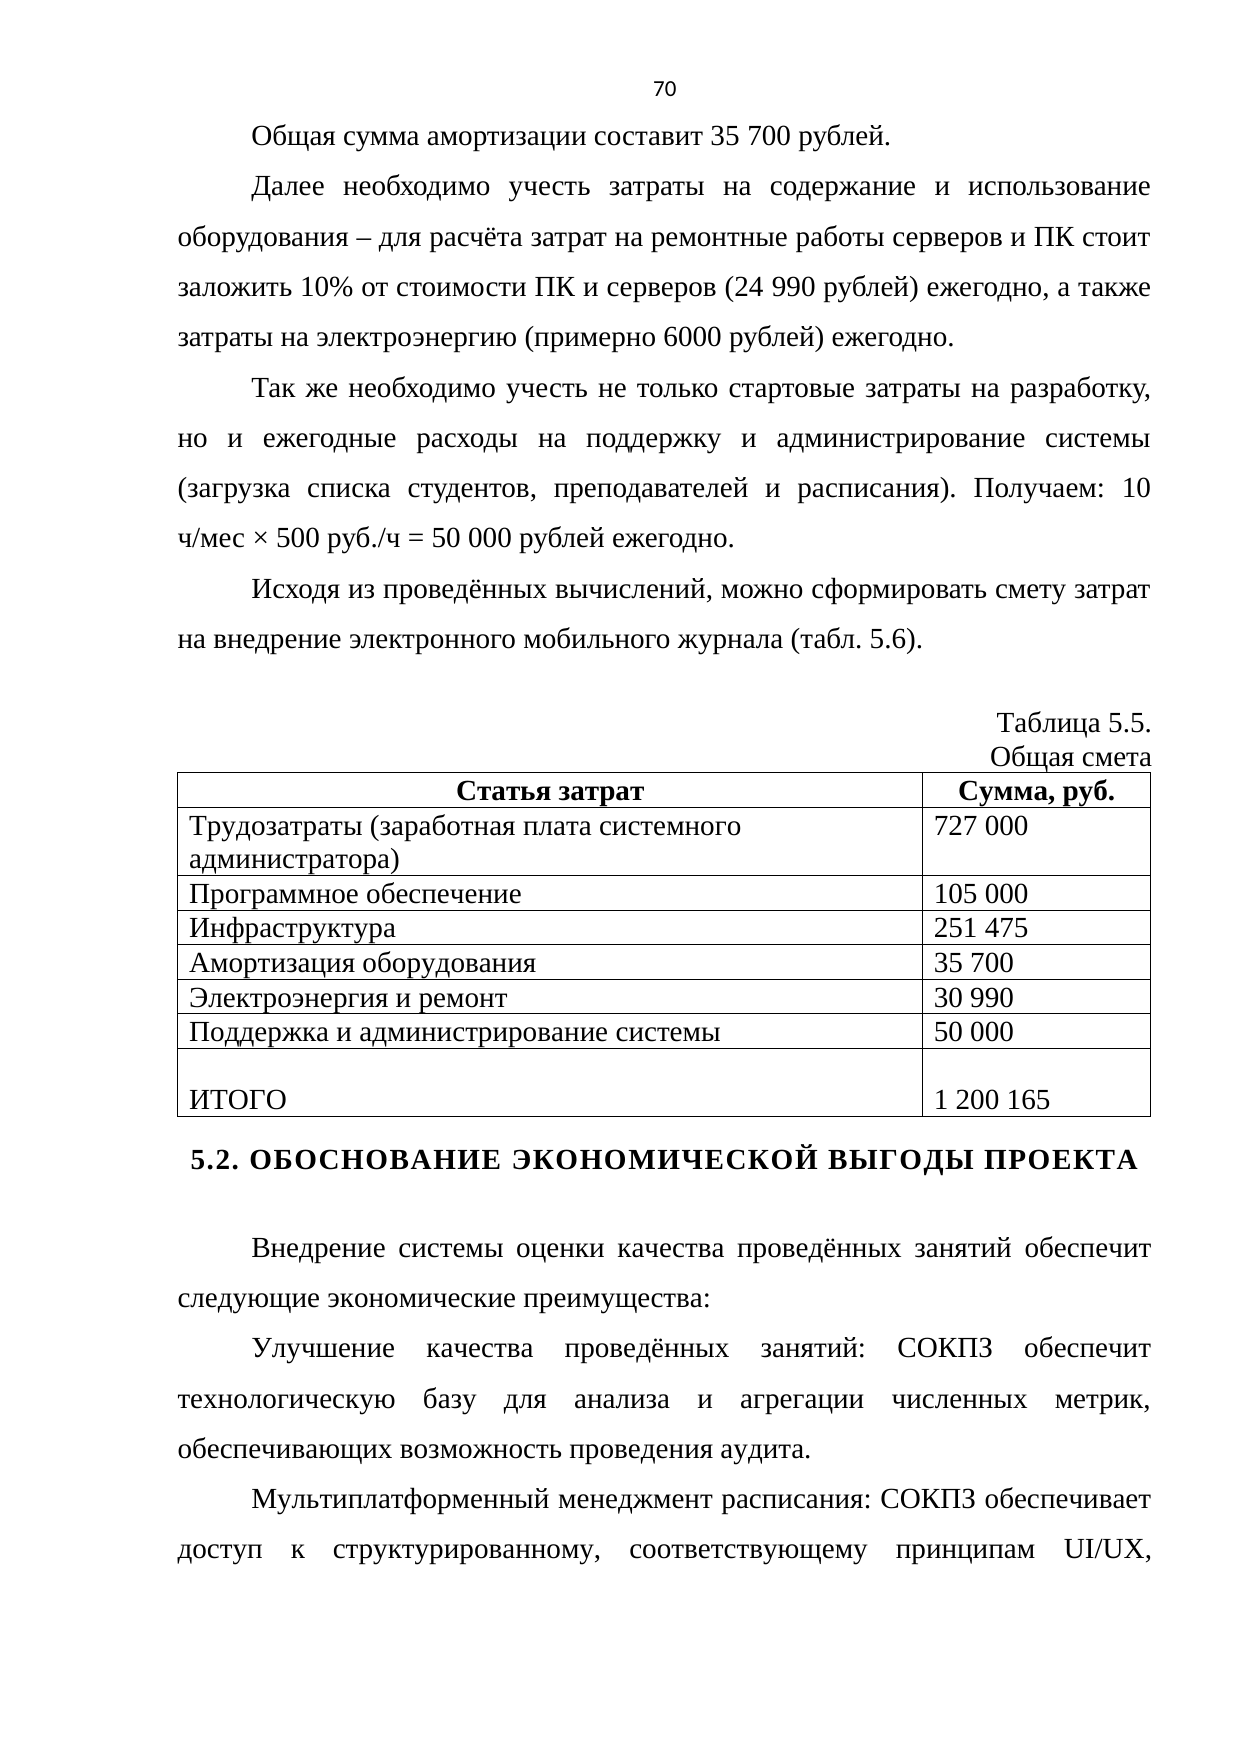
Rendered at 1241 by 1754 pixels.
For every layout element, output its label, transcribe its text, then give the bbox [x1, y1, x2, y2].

text Так же необходимо учесть не только стартовые затраты на разработку, но и ежегодные расходы на поддержку и администрирование системы (загрузка списка студентов, преподавателей и расписания). Получаем: 10 ч/мес × 500 руб./ч = 50 000 рублей ежегодно. [177, 370, 1152, 554]
text Улучшение качества проведённых занятий: СОКПЗ обеспечит технологическую базу для анализа и агрегации численных метрик, обеспечивающих возможность проведения аудита. [177, 1414, 1152, 1464]
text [177, 1481, 1152, 1565]
table_cell Инфраструктура [178, 911, 922, 944]
table_cell 105 000 [923, 876, 1150, 909]
text Общая сумма амортизации составит 35 700 рублей. [177, 118, 1152, 152]
table_cell ИТОГО [178, 1049, 922, 1116]
text ОБОСНОВАНИЕ ЭКОНОМИЧЕСКОЙ ВЫГОДЫ ПРОЕКТА [177, 1142, 1152, 1176]
table_cell 251 475 [923, 911, 1150, 944]
table_cell Программное обеспечение [178, 876, 922, 909]
table_cell Амортизация оборудования [178, 945, 922, 979]
table_cell Поддержка и администрирование системы [178, 1014, 922, 1048]
table_cell 50 000 [923, 1014, 1150, 1048]
table_cell Трудозатраты (заработная плата системного администратора) [178, 808, 922, 875]
table_cell 727 000 [923, 808, 1150, 875]
text Внедрение системы оценки качества проведённых занятий обеспечит следующие экономические преимущества: [177, 1230, 1152, 1314]
table_header Сумма, руб. [923, 773, 1150, 807]
table_cell Электроэнергия и ремонт [178, 980, 922, 1013]
table_cell 1 200 165 [923, 1049, 1150, 1116]
text Общая смета [177, 739, 1152, 772]
text Далее необходимо учесть затраты на содержание и использование оборудования – для расчёта затрат на ремонтные работы серверов и ПК стоит заложить 10% от стоимости ПК и серверов (24 990 рублей) ежегодно, а также затраты на электроэнергию (примерно 6000 рублей) ежегодно. [177, 168, 1152, 353]
text Улучшение качества проведённых занятий: СОКПЗ обеспечит технологическую базу для анализа и агрегации численных метрик, обеспечивающих возможность проведения аудита. [177, 1330, 1152, 1381]
table_cell 30 990 [923, 980, 1150, 1013]
table_cell 35 700 [923, 945, 1150, 979]
text Исходя из проведённых вычислений, можно сформировать смету затрат на внедрение электронного мобильного журнала (табл. 5.6). [177, 571, 1152, 655]
text Таблица 5.5. [177, 705, 1152, 739]
table_header Статья затрат [178, 773, 922, 807]
